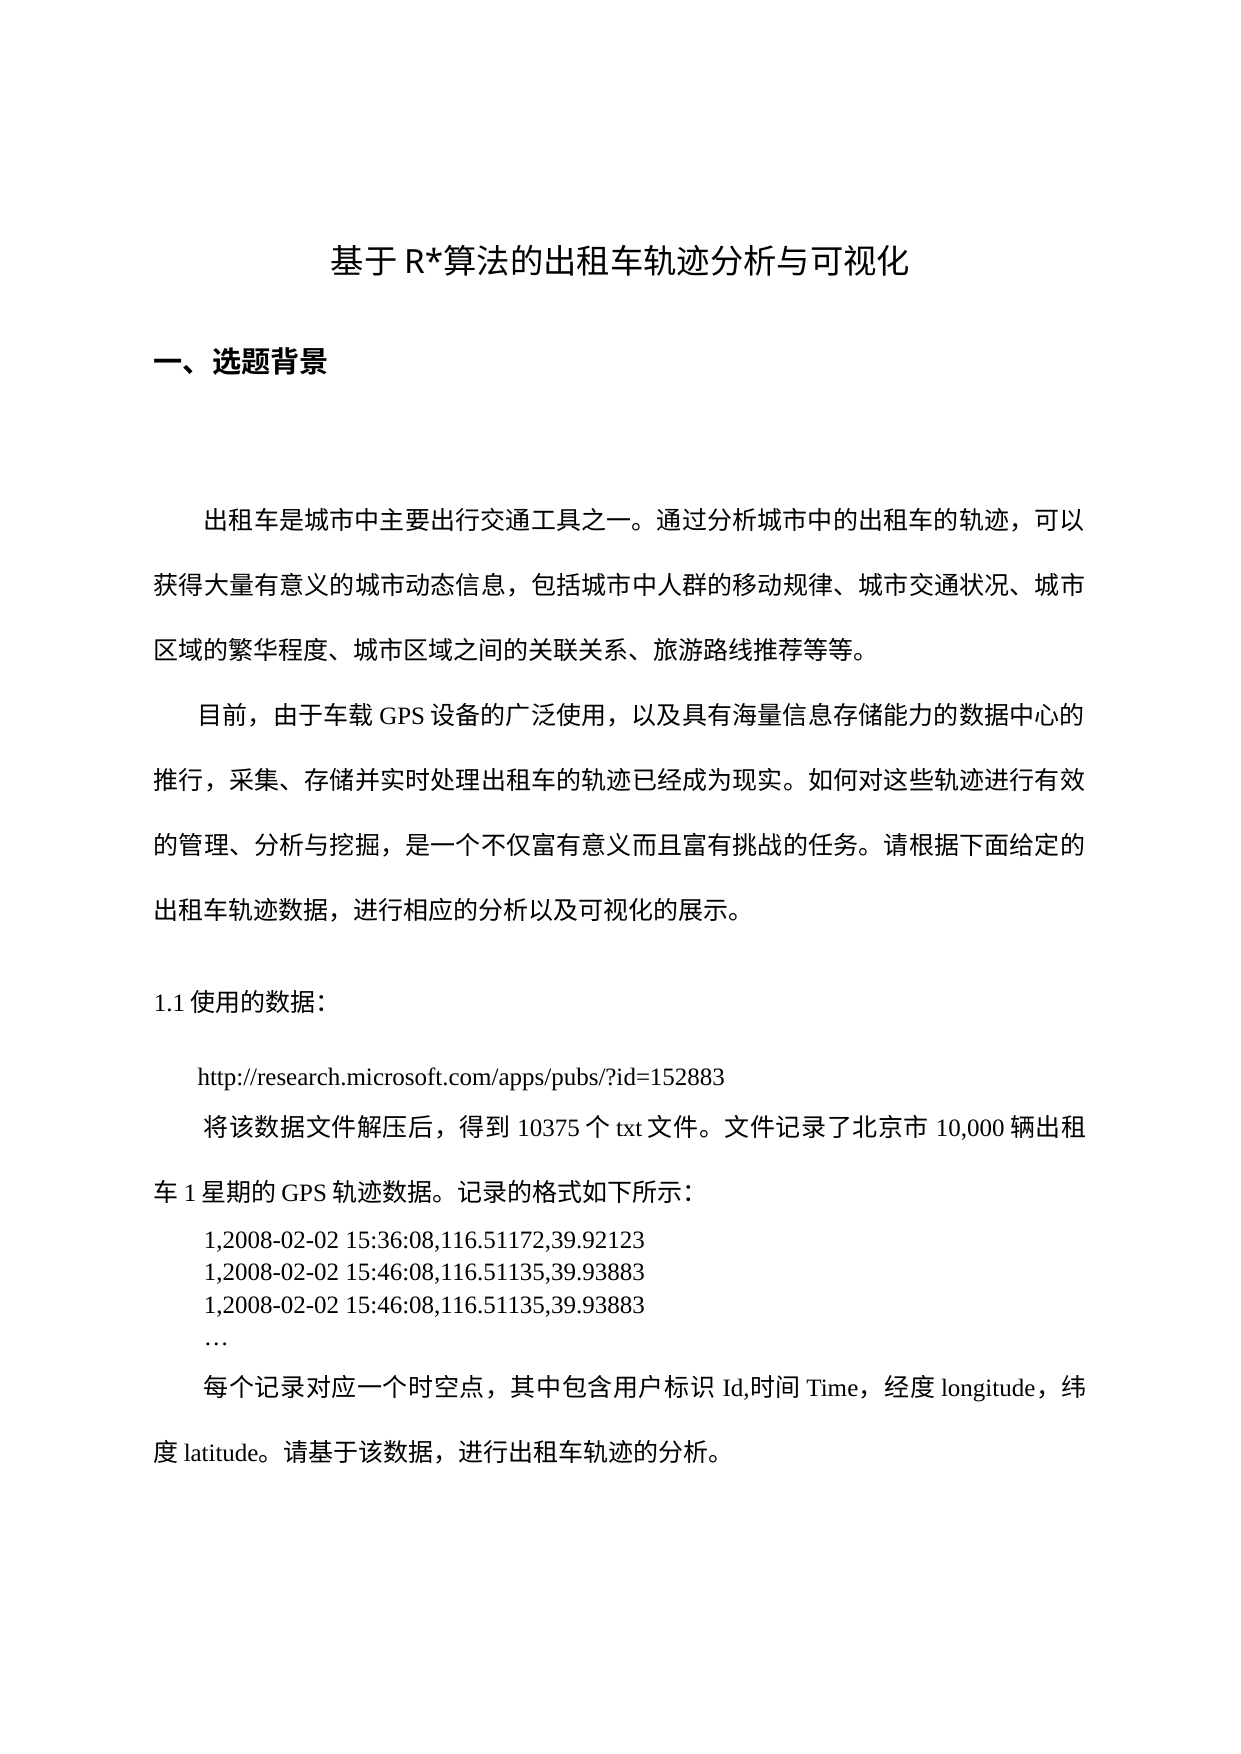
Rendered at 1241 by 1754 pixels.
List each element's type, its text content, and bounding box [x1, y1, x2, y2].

text 1,2008-02-02 15:46:08,116.51135,39.93883 [153, 1288, 1087, 1321]
text 基于R*算法的出租车轨迹分析与可视化 [153, 227, 1087, 292]
text http://research.microsoft.com/apps/pubs/?id=152883 [153, 1061, 1087, 1093]
text 1,2008-02-02 15:36:08,116.51172,39.92123 [153, 1223, 1087, 1256]
text 将该数据文件解压后，得到10375个txt文件。文件记录了北京市10,000辆出租车1星期的GPS轨迹数据。记录的格式如下所示： [153, 1093, 1087, 1223]
subtitle 一、选题背景 [153, 327, 1087, 392]
text 目前，由于车载GPS设备的广泛使用，以及具有海量信息存储能力的数据中心的推行，采集、存储并实时处理出租车的轨迹已经成为现实。如何对这些轨迹进行有效的管理、分析与挖掘，是一个不仅富有意义而且富有挑战的任务。请根据下面给定的出租车轨迹数据，进行相应的分析以及可视化的展示。 [153, 681, 1087, 941]
subtitle 1.1使用的数据： [153, 968, 1087, 1033]
text 每个记录对应一个时空点，其中包含用户标识Id,时间Time，经度longitude，纬度latitude。请基于该数据，进行出租车轨迹的分析。 [153, 1353, 1087, 1483]
text 1,2008-02-02 15:46:08,116.51135,39.93883 [153, 1256, 1087, 1288]
text 出租车是城市中主要出行交通工具之一。通过分析城市中的出租车的轨迹，可以获得大量有意义的城市动态信息，包括城市中人群的移动规律、城市交通状况、城市区域的繁华程度、城市区域之间的关联关系、旅游路线推荐等等。 [153, 486, 1087, 681]
text … [153, 1321, 1087, 1353]
